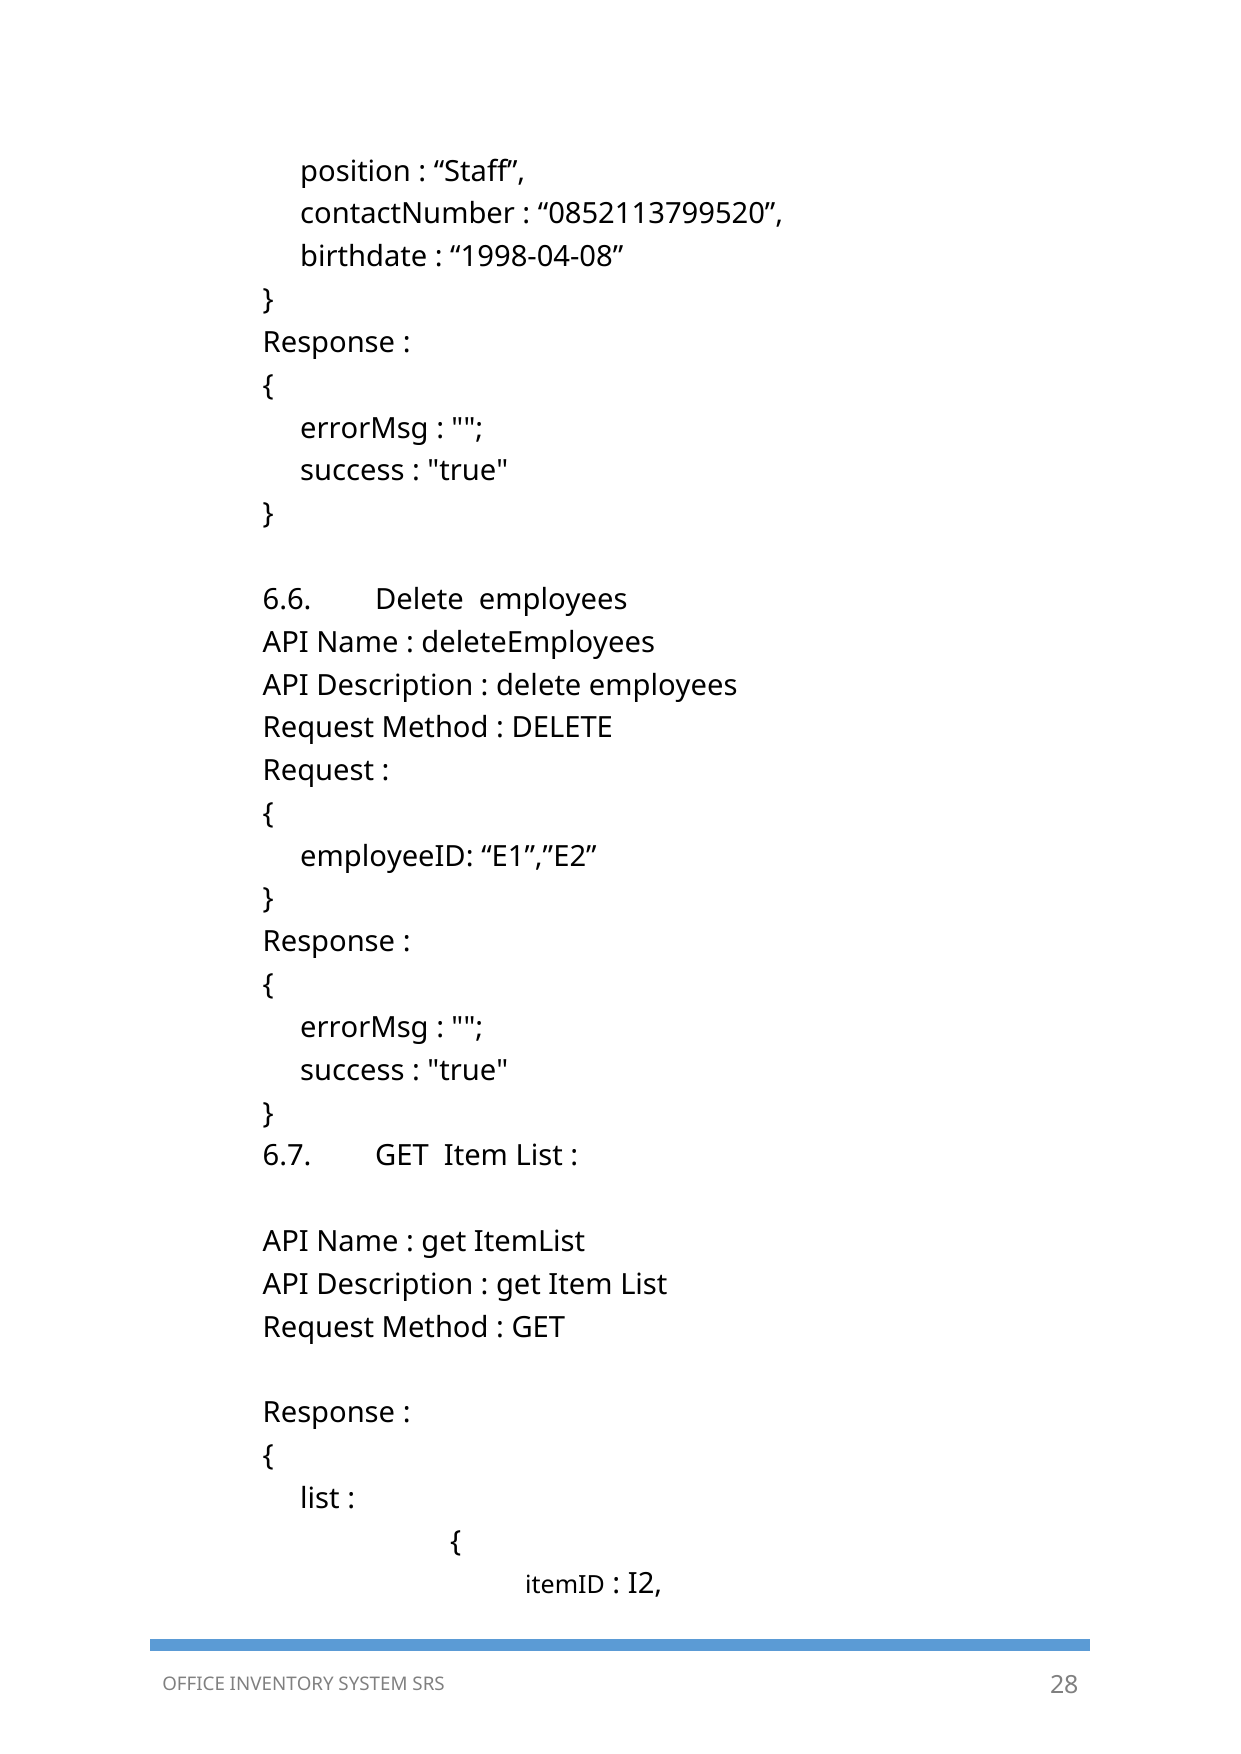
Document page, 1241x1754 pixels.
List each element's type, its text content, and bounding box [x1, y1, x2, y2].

list errorMsg : ""; [262, 1006, 1090, 1046]
list Response : [262, 321, 1090, 361]
list position : “Staff”, [262, 150, 1090, 190]
list API Name : deleteEmployees [262, 621, 1090, 661]
list GET Item List : [262, 1135, 1090, 1174]
list contactNumber : “0852113799520”, [262, 193, 1090, 232]
list itemID : I2, [262, 1563, 1090, 1602]
list API Description : delete employees [262, 664, 1090, 703]
list Request Method : GET [262, 1306, 1090, 1346]
list Response : [262, 1392, 1090, 1431]
list success : "true" [262, 450, 1090, 489]
list API Name : get ItemList [262, 1220, 1090, 1260]
list { [262, 364, 1090, 404]
list } [262, 492, 1090, 532]
list } [262, 278, 1090, 318]
list Delete employees [262, 578, 1090, 618]
list employeeID: “E1”,”E2” [262, 835, 1090, 875]
list { [262, 963, 1090, 1003]
list Request : [262, 749, 1090, 789]
list API Description : get Item List [262, 1263, 1090, 1303]
list { [262, 792, 1090, 832]
list success : "true" [262, 1049, 1090, 1089]
list list : [262, 1477, 1090, 1517]
list } [262, 878, 1090, 917]
list { [262, 1434, 1090, 1474]
list Request Method : DELETE [262, 707, 1090, 746]
list } [262, 1092, 1090, 1132]
list birthdate : “1998-04-08” [262, 236, 1090, 275]
list errorMsg : ""; [262, 407, 1090, 447]
list Response : [262, 921, 1090, 960]
list { [262, 1520, 1090, 1560]
